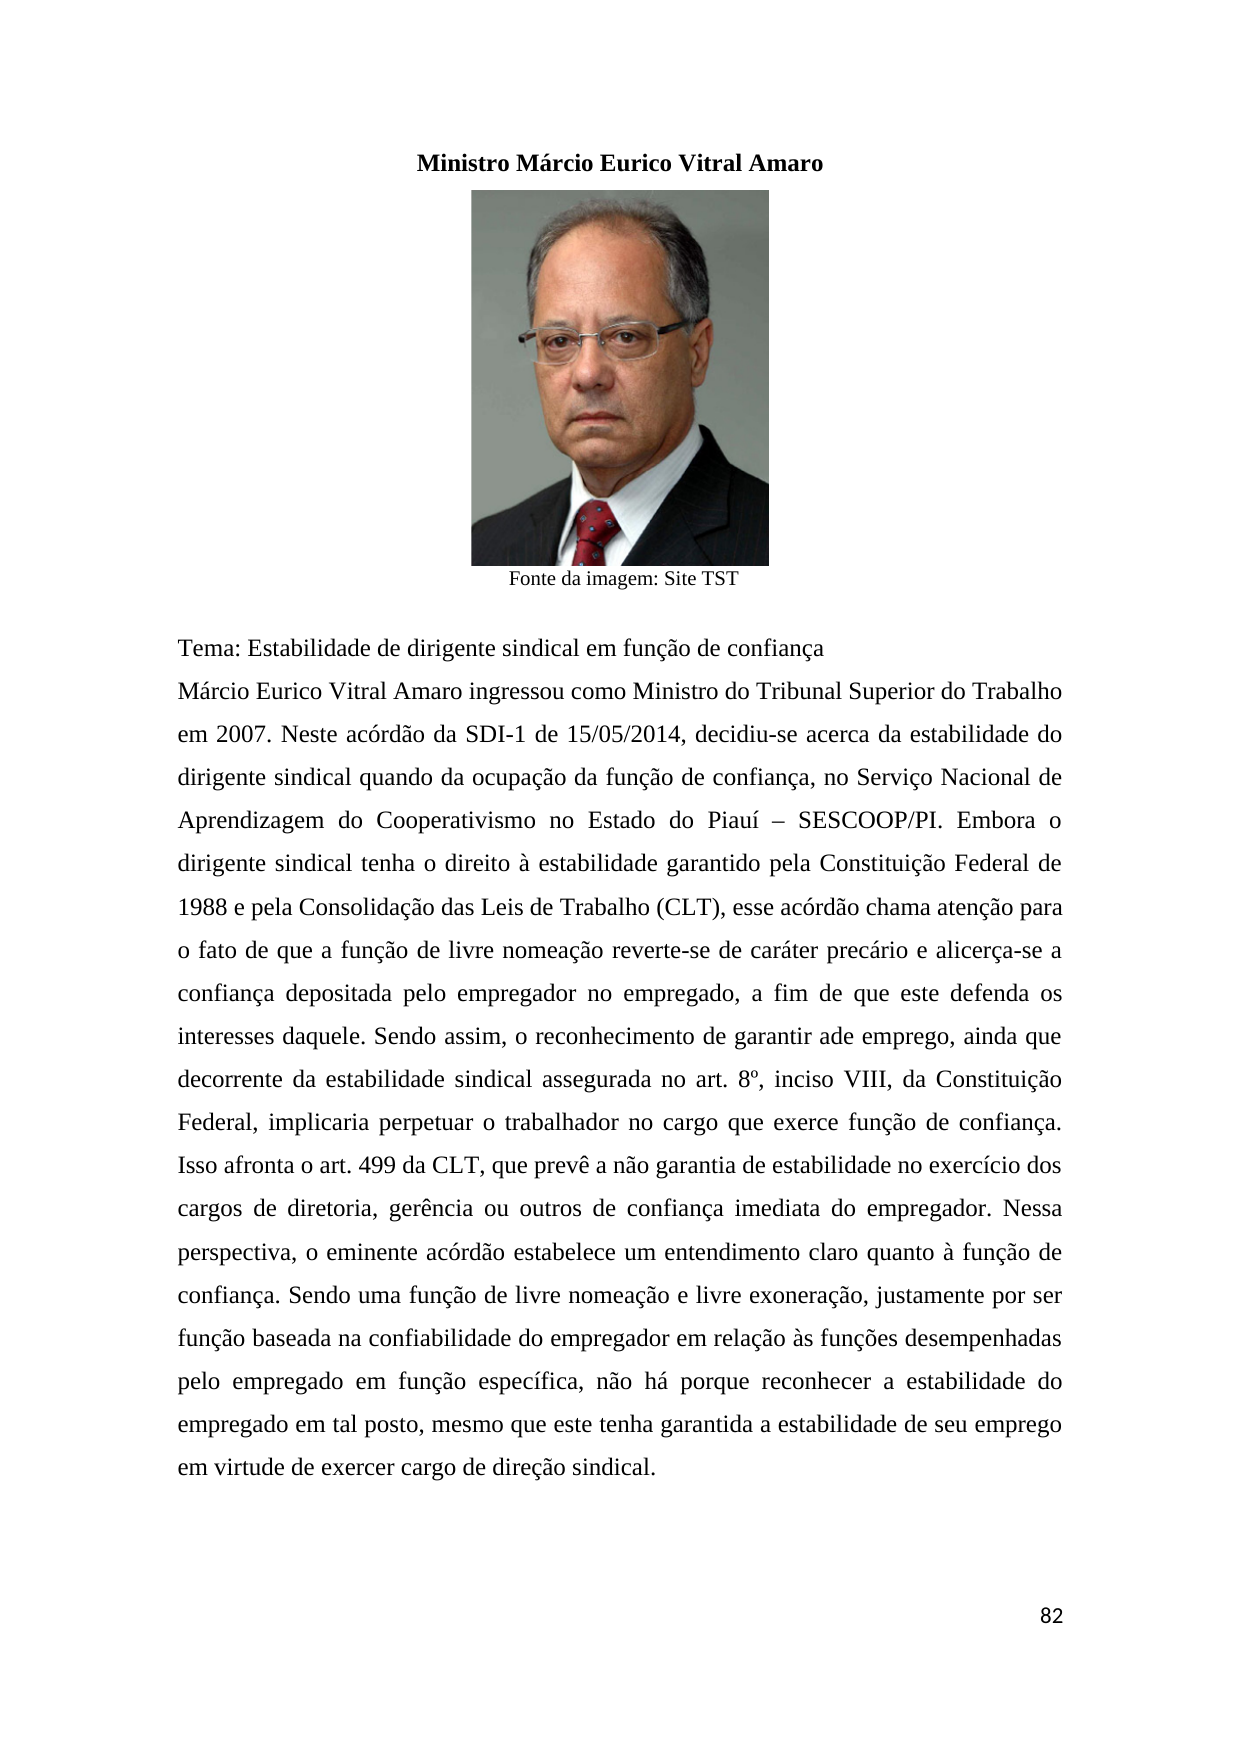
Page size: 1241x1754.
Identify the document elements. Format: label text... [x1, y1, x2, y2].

text Tema: Estabilidade de dirigente sindical em função de confiança [177, 633, 1063, 662]
text Ministro Márcio Eurico Vitral Amaro [177, 148, 1063, 176]
text Fonte da imagem: Site TST [477, 566, 1063, 590]
text Márcio Eurico Vitral Amaro ingressou como Ministro do Tribunal Superior do Trabalho em 2007. Neste acórdão da SDI-1 de 15/05/2014, decidiu-se acerca da estabilidade do dirigente sindical quando da ocupação da função de confiança, no Serviço Nacional de Aprendizagem do Cooperativismo no Estado do Piauí – SESCOOP/PI. Embora o dirigente sindical tenha o direito à estabilidade garantido pela Constituição Federal de 1988 e pela Consolidação das Leis de Trabalho (CLT), esse acórdão chama atenção para o fato de que a função de livre nomeação reverte-se de caráter precário e alicerça-se a confiança depositada pelo empregador no empregado, a fim de que este defenda os interesses daquele. Sendo assim, o reconhecimento de garantir ade emprego, ainda que decorrente da estabilidade sindical assegurada no art. 8º, inciso VIII, da Constituição Federal, implicaria perpetuar o trabalhador no cargo que exerce função de confiança. Isso afronta o art. 499 da CLT, que prevê a não garantia de estabilidade no exercício dos cargos de diretoria, gerência ou outros de confiança imediata do empregador. Nessa perspectiva, o eminente acórdão estabelece um entendimento claro quanto à função de confiança. Sendo uma função de livre nomeação e livre exoneração, justamente por ser função baseada na confiabilidade do empregador em relação às funções desempenhadas pelo empregado em função específica, não há porque reconhecer a estabilidade do empregado em tal posto, mesmo que este tenha garantida a estabilidade de seu emprego em virtude de exercer cargo de direção sindical. [177, 676, 1063, 1481]
picture [471, 190, 769, 566]
